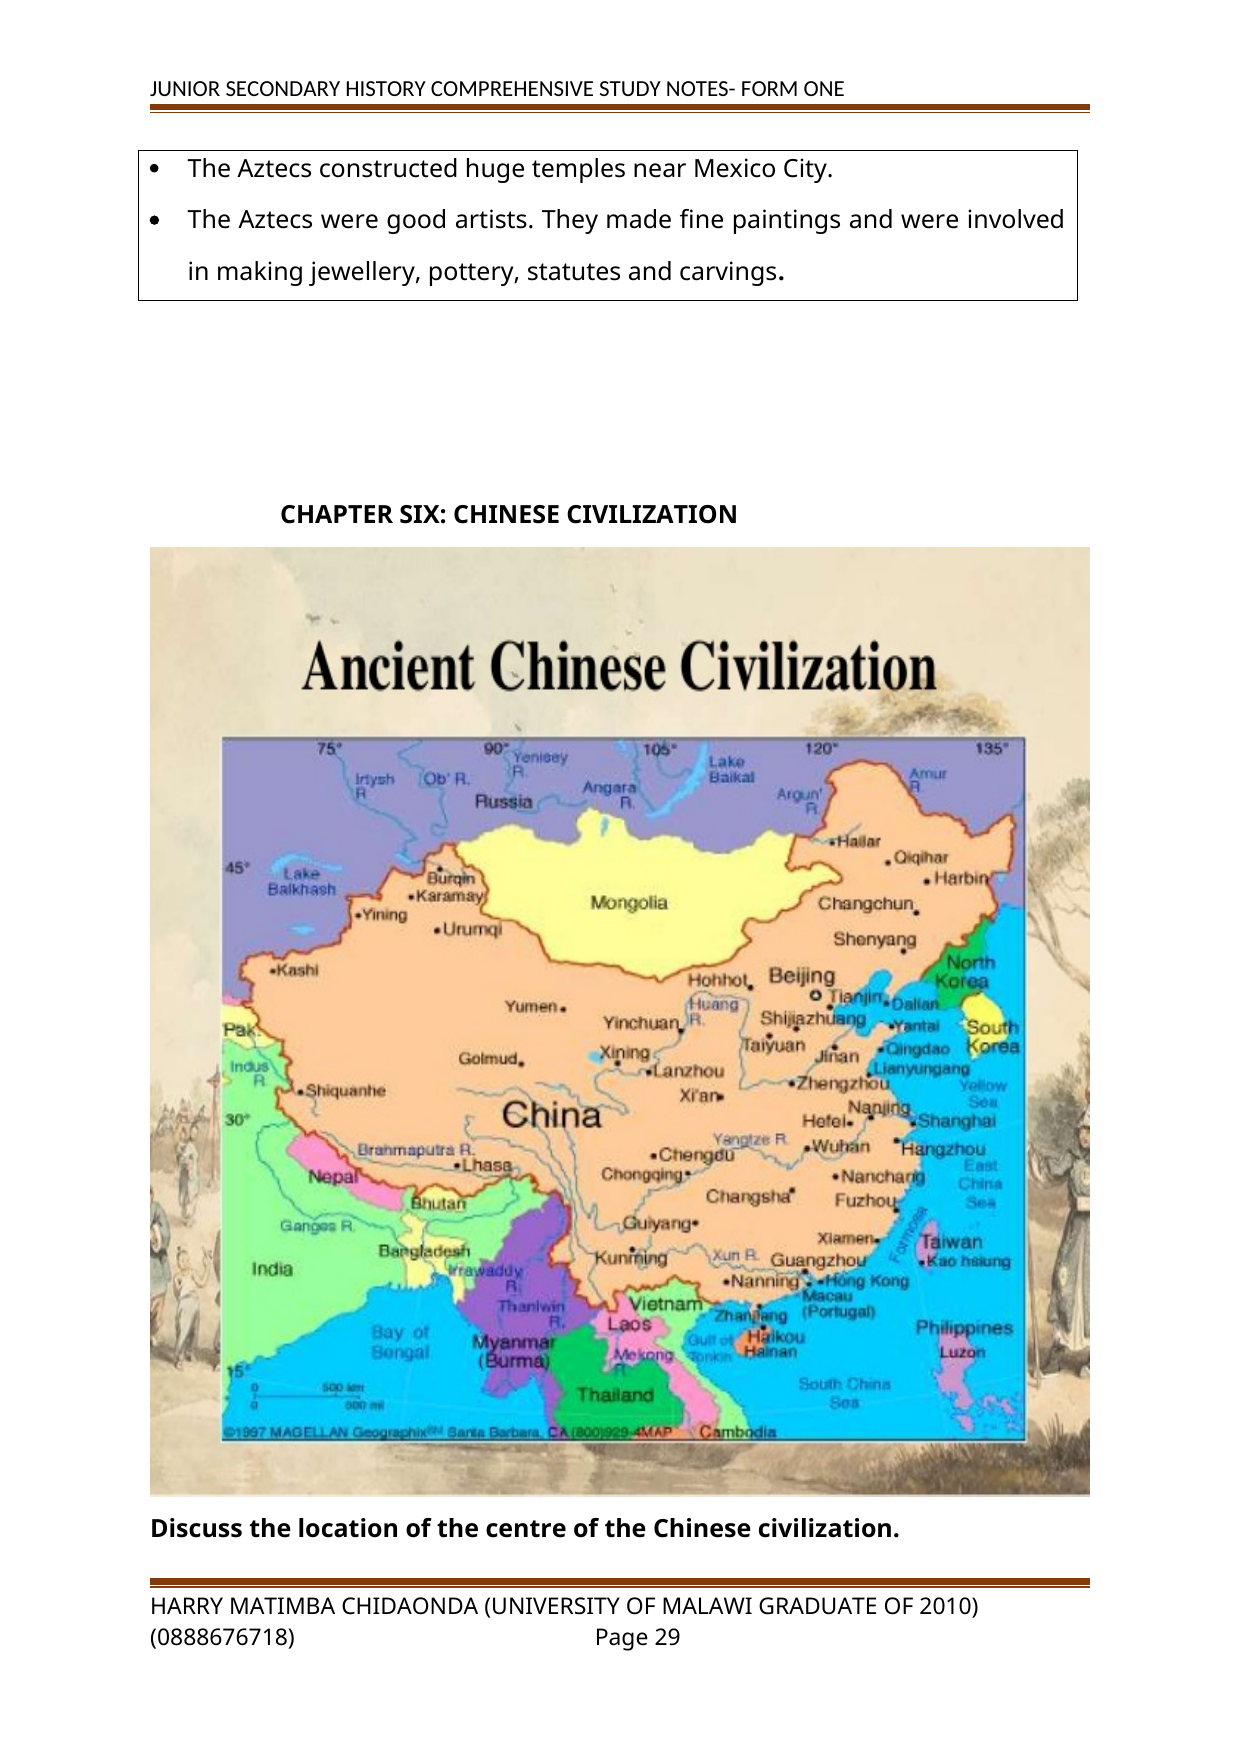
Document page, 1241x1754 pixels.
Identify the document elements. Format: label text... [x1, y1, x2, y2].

text Discuss the location of the centre of the Chinese civilization. [150, 1511, 1090, 1545]
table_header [139, 151, 1077, 300]
picture [150, 547, 1090, 1497]
text CHAPTER SIX: CHINESE CIVILIZATION [150, 496, 1090, 531]
